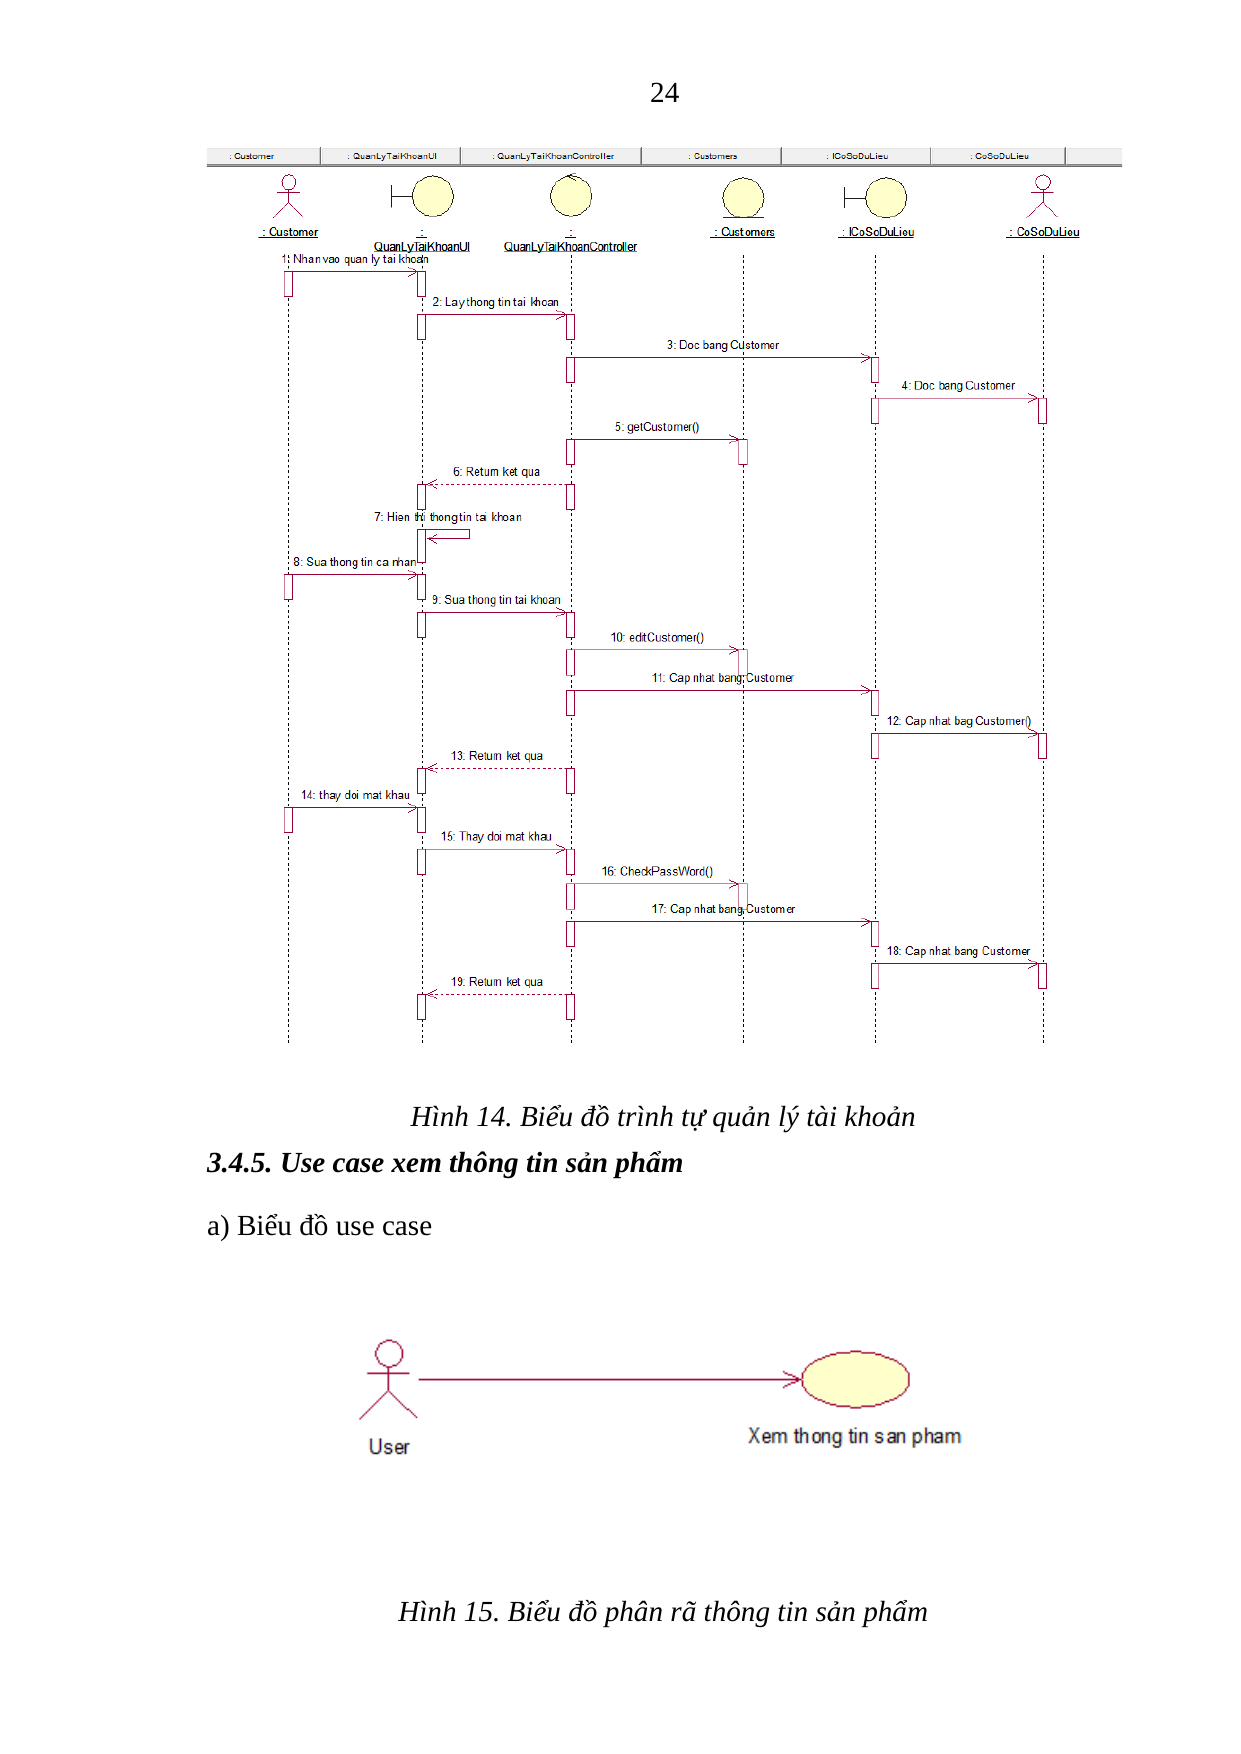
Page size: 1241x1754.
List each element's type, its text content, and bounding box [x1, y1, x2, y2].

text a) Biểu đồ use case [207, 1208, 1122, 1242]
picture [206, 147, 1123, 1066]
text Hình 14. Biểu đồ trình tự quản lý tài khoản [207, 1099, 1122, 1133]
picture [294, 1275, 1035, 1561]
subtitle Use case xem thông tin sản phẩm [207, 1145, 1122, 1179]
text Hình 15. Biểu đồ phân rã thông tin sản phẩm [207, 1594, 1122, 1628]
